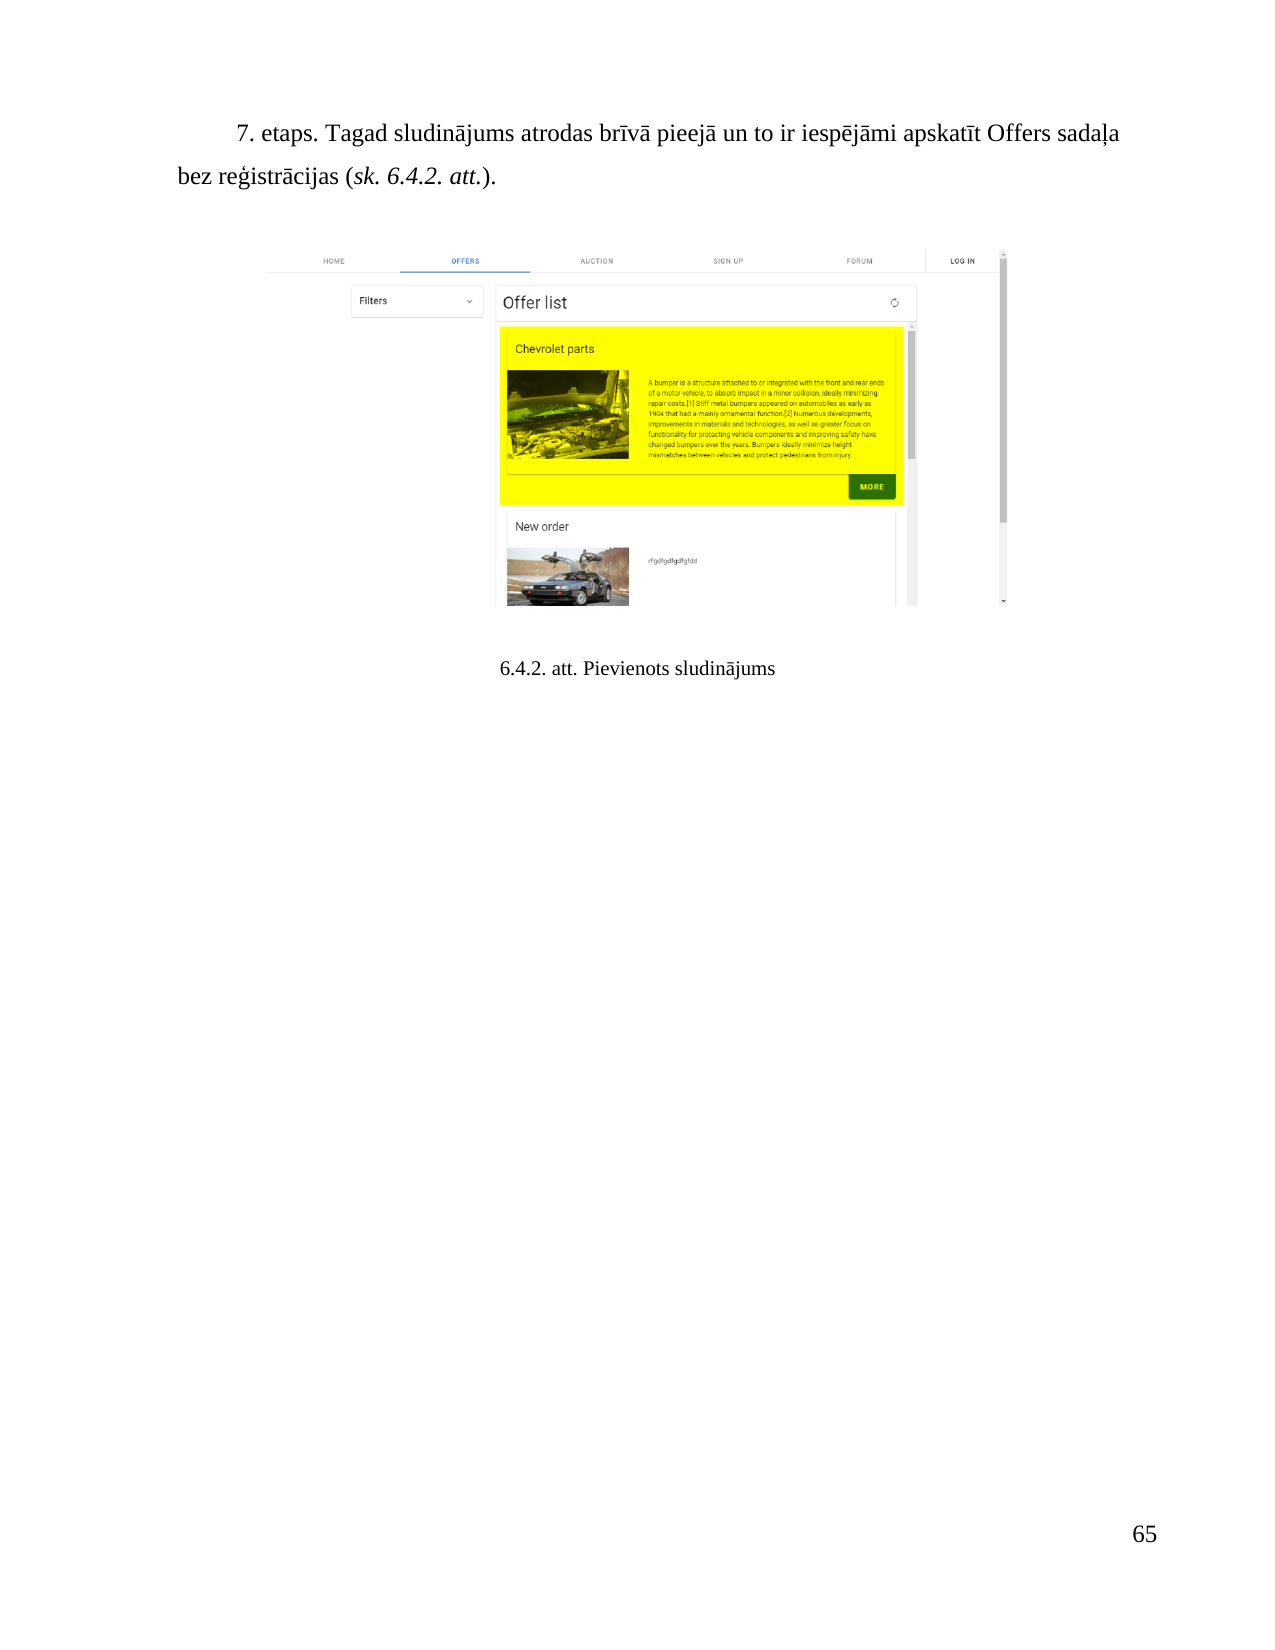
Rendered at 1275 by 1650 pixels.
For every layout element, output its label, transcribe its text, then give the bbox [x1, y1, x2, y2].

text 7. etaps. Tagad sludinājums atrodas brīvā pieejā un to ir iespējāmi apskatīt Offers sadaļa bez reģistrācijas (sk. 6.4.2. att.). [177, 118, 1157, 190]
picture [268, 250, 1008, 606]
